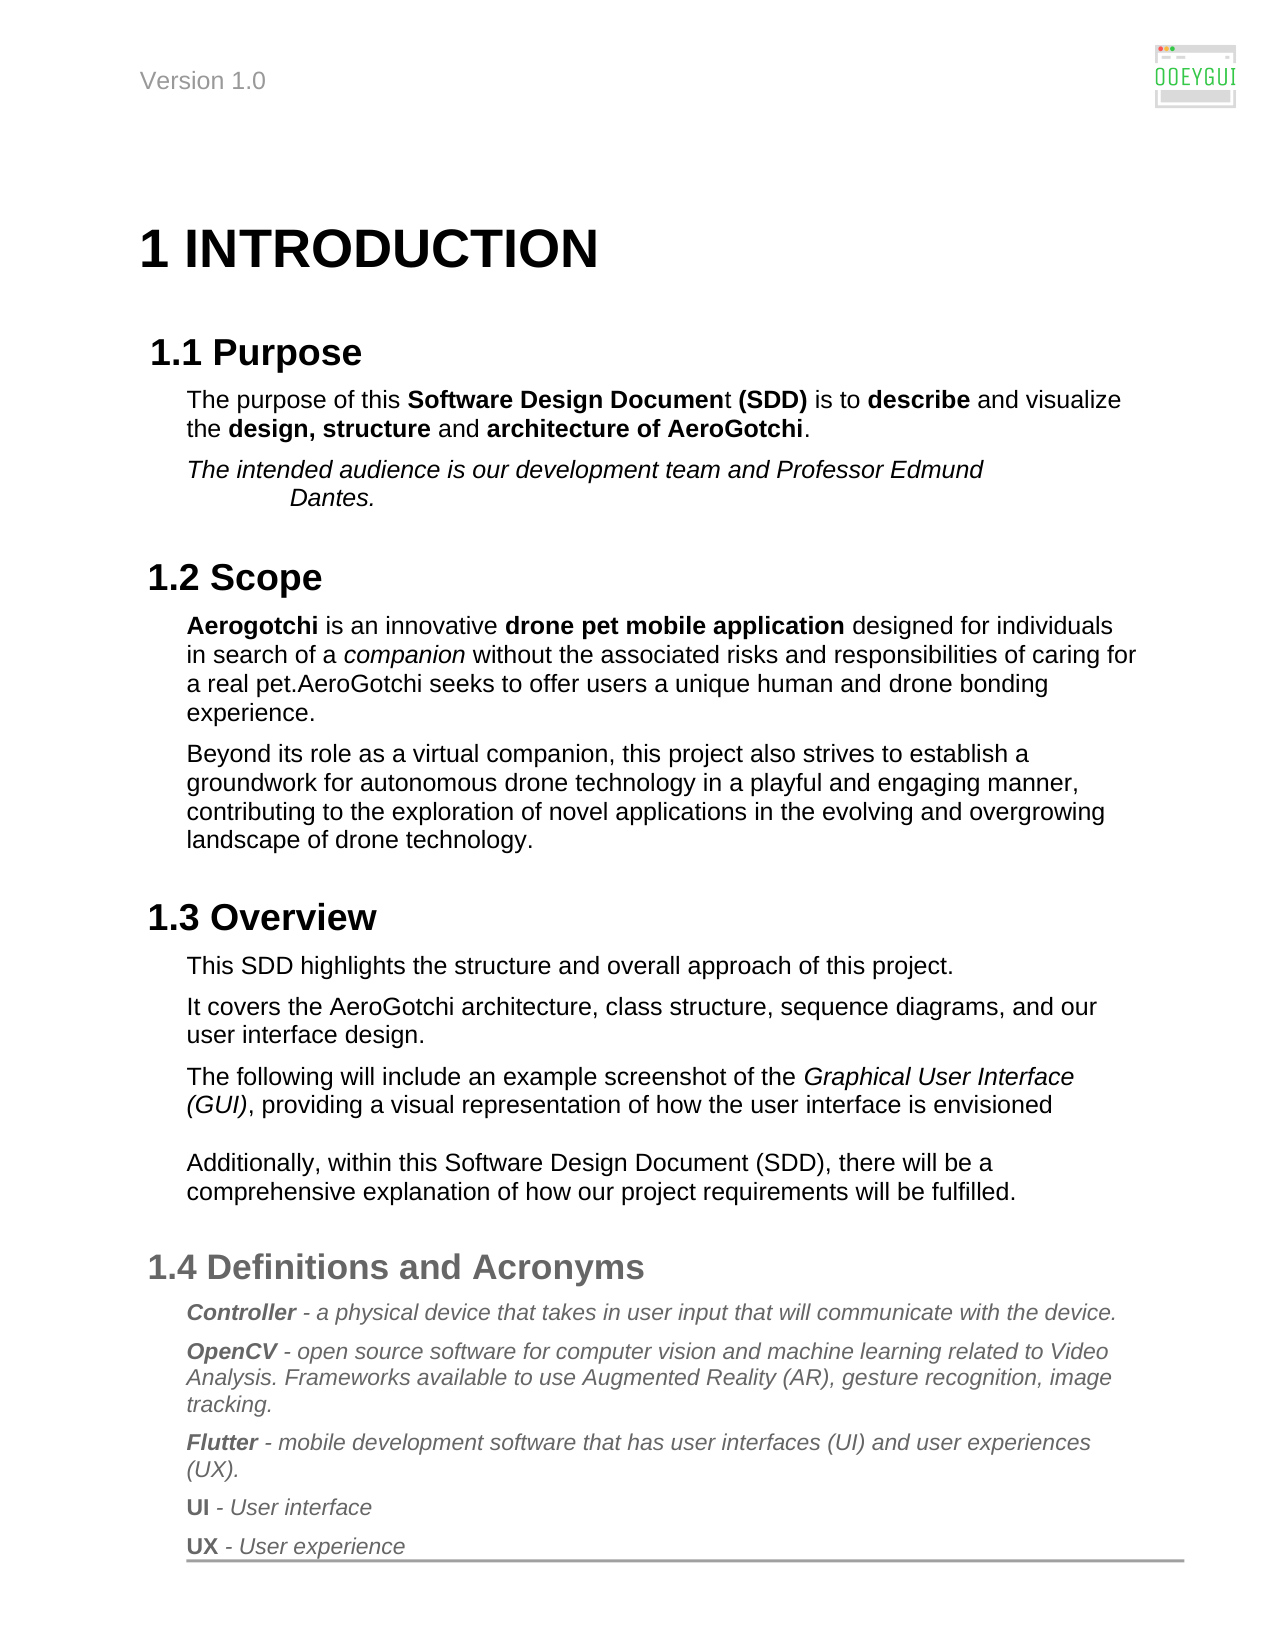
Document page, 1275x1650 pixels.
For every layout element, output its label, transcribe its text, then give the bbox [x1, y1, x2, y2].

text OpenCV - open source software for computer vision and machine learning related to Video Analysis. Frameworks available to use Augmented Reality (AR), gesture recognition, image tracking. [147, 1338, 1126, 1417]
text Aerogotchi is an innovative drone pet mobile application designed for individuals in search of a companion without the associated risks and responsibilities of caring for a real pet.AeroGotchi seeks to offer users a unique human and drone bonding experience. [147, 611, 1137, 726]
text Beyond its role as a virtual companion, this project also strives to establish a groundwork for autonomous drone technology in a playful and engaging manner, contributing to the exploration of novel applications in the evolving and overgrowing landscape of drone technology. [147, 739, 1137, 854]
text It covers the AeroGotchi architecture, class structure, sequence diagrams, and our user interface design. [147, 992, 1137, 1049]
text Controller - a physical device that takes in user input that will communicate with the device. [147, 1299, 1126, 1326]
subtitle 1.2 Scope [147, 555, 1137, 598]
text UX - User experience [147, 1533, 1126, 1586]
text Flutter - mobile development software that has user interfaces (UI) and user experiences (UX). [147, 1429, 1126, 1482]
text The purpose of this Software Design Document (SDD) is to describe and visualize the design, structure and architecture of AeroGotchi. [147, 386, 1137, 443]
subtitle 1.1 Purpose [139, 330, 1137, 373]
text The following will include an example screenshot of the Graphical User Interface (GUI), providing a visual representation of how the user interface is envisioned Additionally, within this Software Design Document (SDD), there will be a comprehensive explanation of how our project requirements will be fulfilled. [147, 1061, 1137, 1205]
text The intended audience is our development team and Professor Edmund Dantes. [147, 456, 1137, 512]
text UI - User interface [147, 1494, 1126, 1521]
subtitle 1.4 Definitions and Acronyms [147, 1246, 1137, 1287]
picture [1137, 18, 1254, 135]
subtitle 1.3 Overview [147, 896, 1137, 939]
text This SDD highlights the structure and overall approach of this project. [147, 951, 1170, 979]
subtitle 1 INTRODUCTION [139, 216, 1137, 279]
